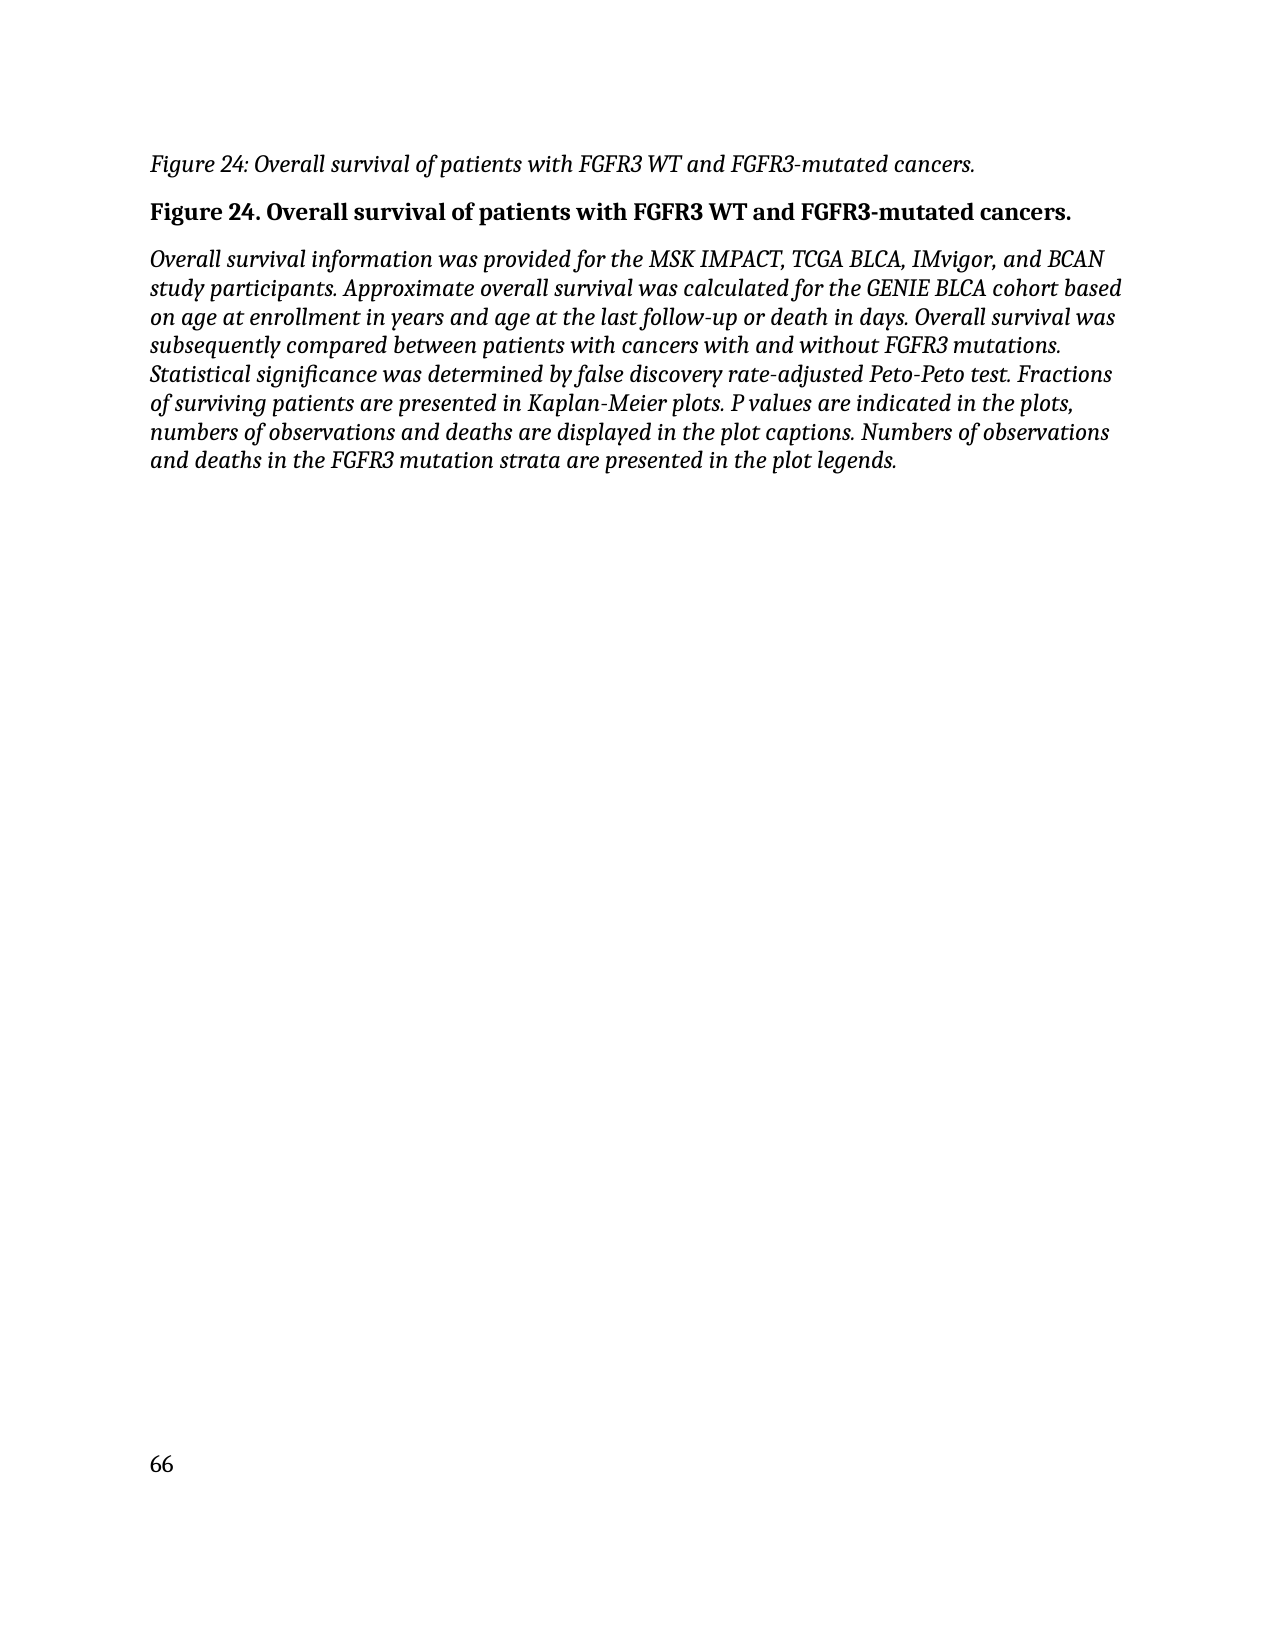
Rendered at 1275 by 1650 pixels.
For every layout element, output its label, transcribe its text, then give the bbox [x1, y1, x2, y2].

text Overall survival information was provided for the MSK IMPACT, TCGA BLCA, IMvigor, and BCAN study participants. Approximate overall survival was calculated for the GENIE BLCA cohort based on age at enrollment in years and age at the last follow-up or death in days. Overall survival was subsequently compared between patients with cancers with and without FGFR3 mutations. Statistical significance was determined by false discovery rate-adjusted Peto-Peto test. Fractions of surviving patients are presented in Kaplan-Meier plots. P values are indicated in the plots, numbers of observations and deaths are displayed in the plot captions. Numbers of observations and deaths in the FGFR3 mutation strata are presented in the plot legends. [150, 245, 1125, 475]
text Figure 24: Overall survival of patients with FGFR3 WT and FGFR3-mutated cancers. [150, 150, 1125, 179]
text Figure 24. Overall survival of patients with FGFR3 WT and FGFR3-mutated cancers. [150, 197, 1125, 226]
